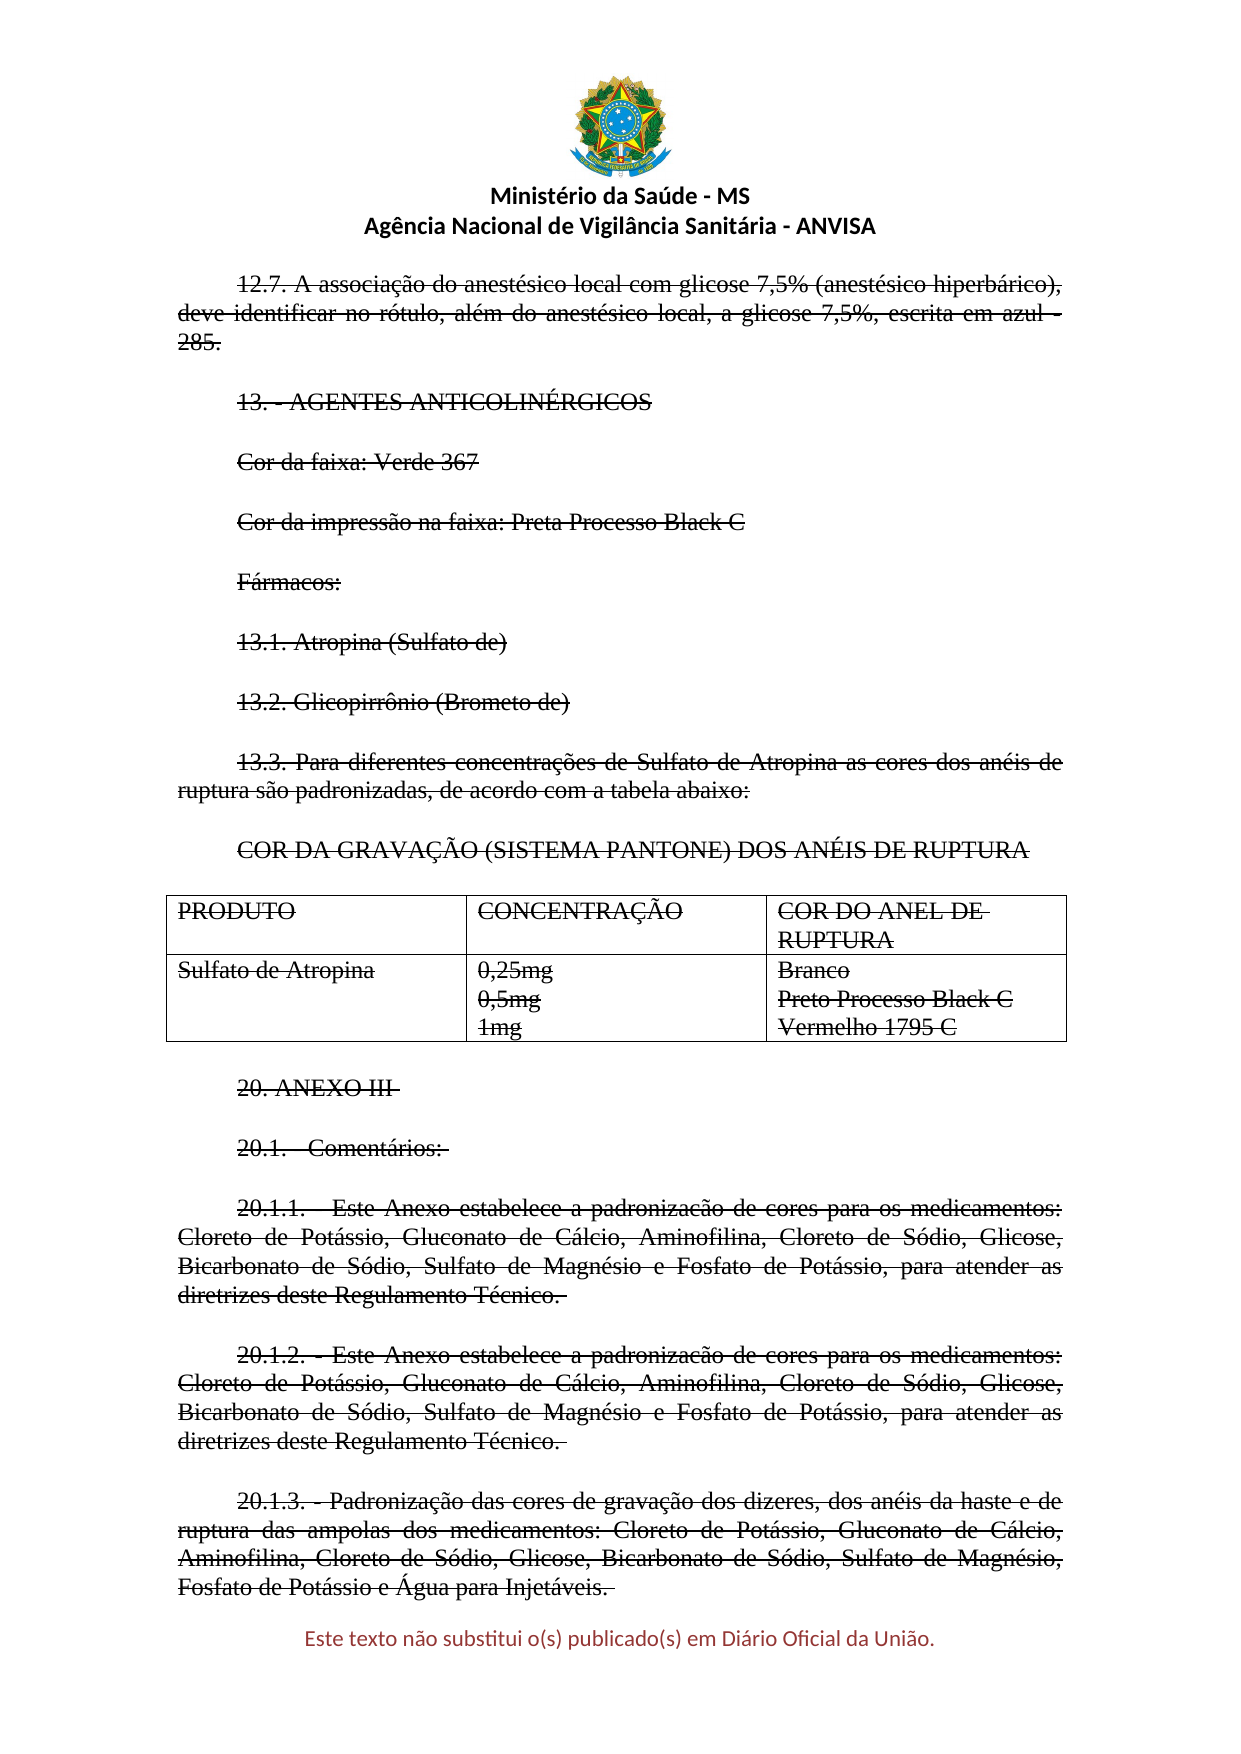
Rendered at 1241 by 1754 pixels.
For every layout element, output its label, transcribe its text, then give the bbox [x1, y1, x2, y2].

text 12.7. A associação do anestésico local com glicose 7,5% (anestésico hiperbárico), deve identificar no rótulo, além do anestésico local, a glicose 7,5%, escrita em azul - 285. [177, 269, 1063, 355]
text Cor da impressão na faixa: Preta Processo Black C [177, 507, 1063, 535]
table_cell Branco Preto Processo Black C Vermelho 1795 C [767, 955, 1066, 1041]
text 20. ANEXO III [177, 1073, 1063, 1102]
table_header COR DO ANEL DE RUPTURA [767, 896, 1066, 954]
text 20.1.2. - Este Anexo estabelece a padronizacão de cores para os medicamentos: Cloreto de Potássio, Gluconato de Cálcio, Aminofilina, Cloreto de Sódio, Glicose, Bicarbonato de Sódio, Sulfato de Magnésio e Fosfato de Potássio, para atender as diretrizes deste Regulamento Técnico. [177, 1385, 1063, 1413]
text 20.1.1. - Este Anexo estabelece a padronizacão de cores para os medicamentos: Cloreto de Potássio, Gluconato de Cálcio, Aminofilina, Cloreto de Sódio, Glicose, Bicarbonato de Sódio, Sulfato de Magnésio e Fosfato de Potássio, para atender as diretrizes deste Regulamento Técnico. [177, 1268, 1063, 1308]
table_cell Sulfato de Atropina [167, 955, 466, 1041]
text 13.3. Para diferentes concentrações de Sulfato de Atropina as cores dos anéis de ruptura são padronizadas, de acordo com a tabela abaixo: [177, 747, 1063, 804]
table_cell 0,25mg 0,5mg 1mg [467, 955, 766, 1041]
text 20.1.3. - Padronização das cores de gravação dos dizeres, dos anéis da haste e de ruptura das ampolas dos medicamentos: Cloreto de Potássio, Gluconato de Cálcio, Aminofilina, Cloreto de Sódio, Glicose, Bicarbonato de Sódio, Sulfato de Magnésio, Fosfato de Potássio e Água para Injetáveis. [177, 1486, 1063, 1530]
text 20.1.1. - Este Anexo estabelece a padronizacão de cores para os medicamentos: Cloreto de Potássio, Gluconato de Cálcio, Aminofilina, Cloreto de Sódio, Glicose, Bicarbonato de Sódio, Sulfato de Magnésio e Fosfato de Potássio, para atender as diretrizes deste Regulamento Técnico. [177, 1239, 1063, 1267]
text 20.1.2. - Este Anexo estabelece a padronizacão de cores para os medicamentos: Cloreto de Potássio, Gluconato de Cálcio, Aminofilina, Cloreto de Sódio, Glicose, Bicarbonato de Sódio, Sulfato de Magnésio e Fosfato de Potássio, para atender as diretrizes deste Regulamento Técnico. [177, 1340, 1063, 1384]
table_header CONCENTRAÇÃO [467, 896, 766, 954]
text 13.1. Atropina (Sulfato de) [177, 627, 1063, 655]
text Fármacos: [177, 567, 1063, 595]
picture [566, 73, 674, 180]
text 13.2. Glicopirrônio (Brometo de) [177, 687, 1063, 715]
text 20.1.1. - Este Anexo estabelece a padronizacão de cores para os medicamentos: Cloreto de Potássio, Gluconato de Cálcio, Aminofilina, Cloreto de Sódio, Glicose, Bicarbonato de Sódio, Sulfato de Magnésio e Fosfato de Potássio, para atender as diretrizes deste Regulamento Técnico. [177, 1193, 1063, 1238]
text 20.1.3. - Padronização das cores de gravação dos dizeres, dos anéis da haste e de ruptura das ampolas dos medicamentos: Cloreto de Potássio, Gluconato de Cálcio, Aminofilina, Cloreto de Sódio, Glicose, Bicarbonato de Sódio, Sulfato de Magnésio, Fosfato de Potássio e Água para Injetáveis. [177, 1532, 1063, 1559]
table_header PRODUTO [167, 896, 466, 954]
text 13. - AGENTES ANTICOLINÉRGICOS [177, 387, 1063, 415]
text 20.1.2. - Este Anexo estabelece a padronizacão de cores para os medicamentos: Cloreto de Potássio, Gluconato de Cálcio, Aminofilina, Cloreto de Sódio, Glicose, Bicarbonato de Sódio, Sulfato de Magnésio e Fosfato de Potássio, para atender as diretrizes deste Regulamento Técnico. [177, 1414, 1063, 1455]
text 20.1. - Comentários: [177, 1133, 1063, 1162]
text 20.1.3. - Padronização das cores de gravação dos dizeres, dos anéis da haste e de ruptura das ampolas dos medicamentos: Cloreto de Potássio, Gluconato de Cálcio, Aminofilina, Cloreto de Sódio, Glicose, Bicarbonato de Sódio, Sulfato de Magnésio, Fosfato de Potássio e Água para Injetáveis. [177, 1561, 1063, 1601]
text COR DA GRAVAÇÃO (SISTEMA PANTONE) DOS ANÉIS DE RUPTURA [177, 835, 1063, 864]
text Cor da faixa: Verde 367 [177, 447, 1063, 475]
